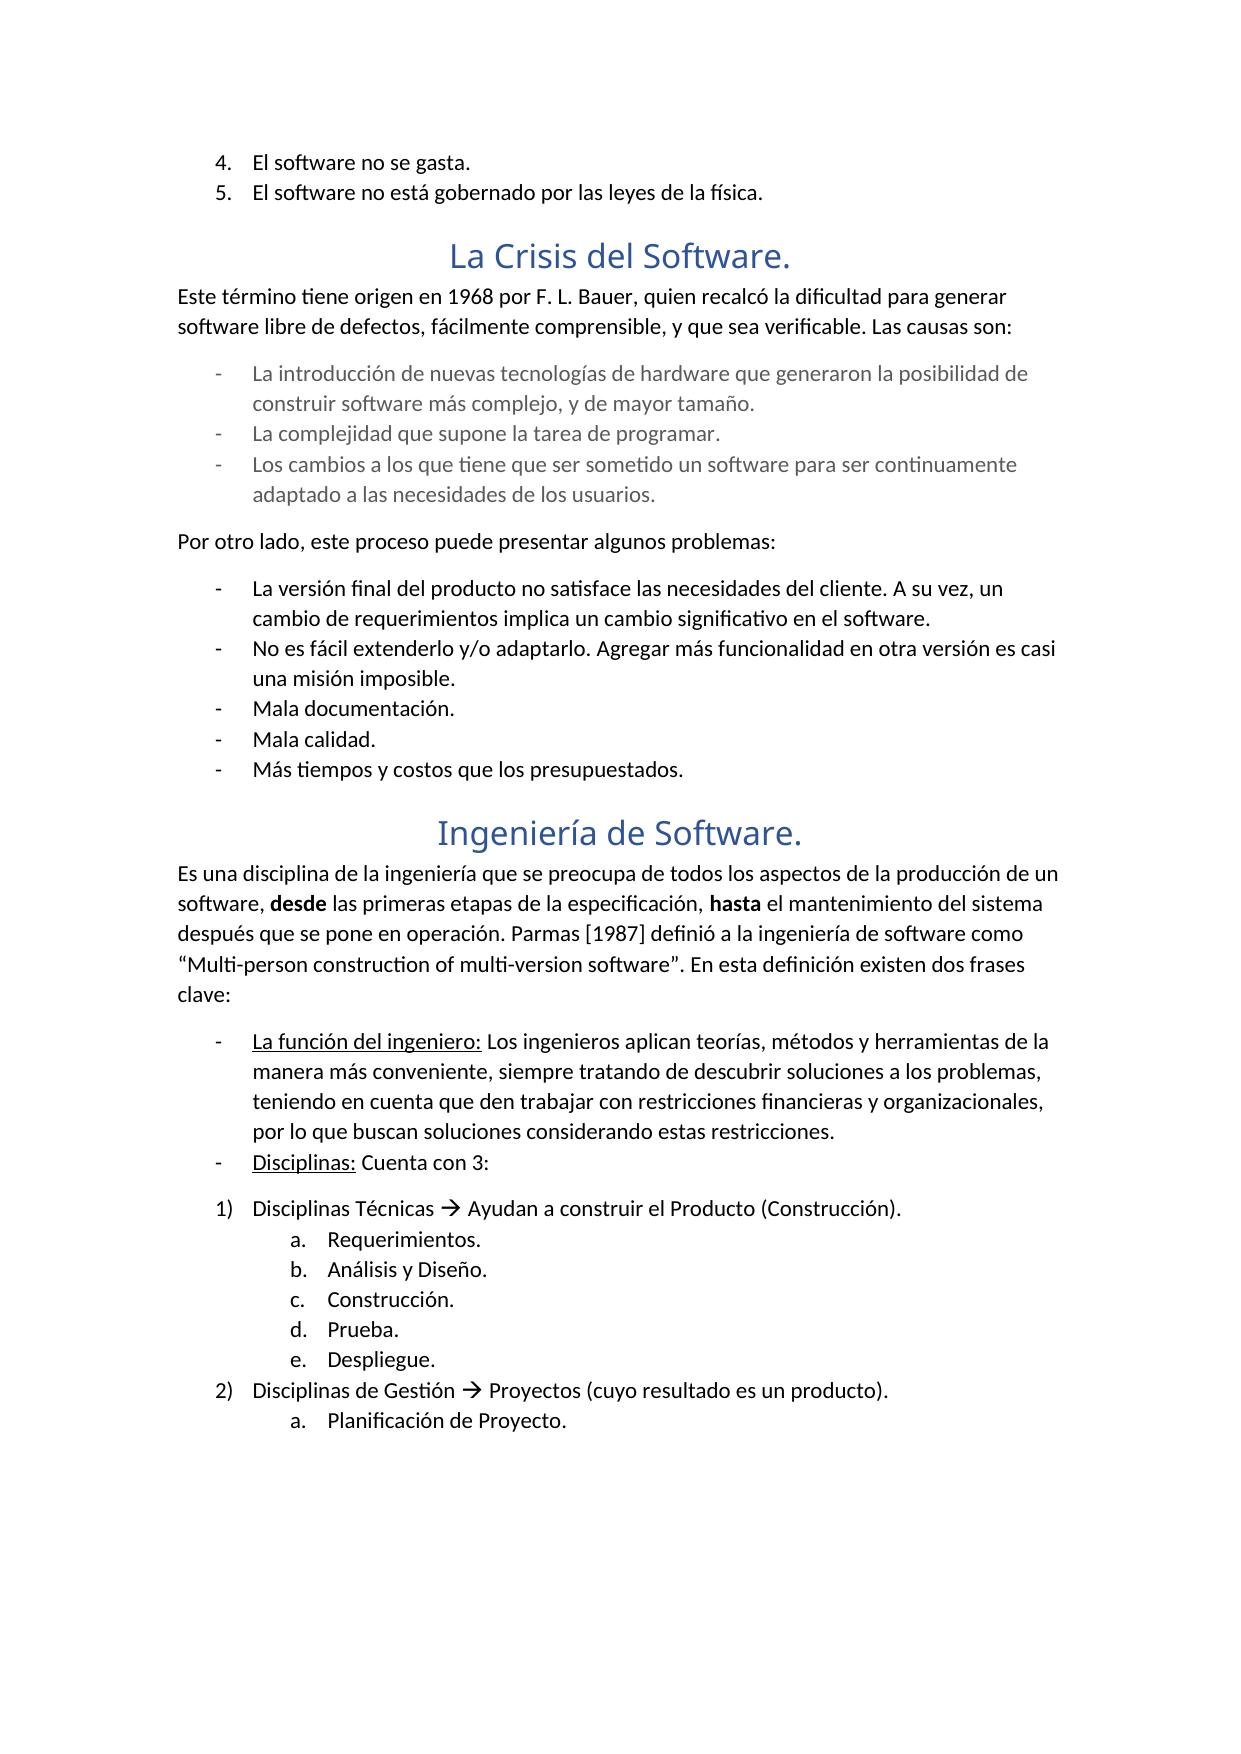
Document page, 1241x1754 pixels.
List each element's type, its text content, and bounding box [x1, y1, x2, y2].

list Planificación de Proyecto. [290, 1406, 1063, 1434]
list Construcción. [290, 1285, 1063, 1313]
list Requerimientos. [290, 1225, 1063, 1253]
list Prueba. [290, 1315, 1063, 1343]
list La complejidad que supone la tarea de programar. [215, 419, 1063, 447]
subtitle La Crisis del Software. [177, 233, 1063, 278]
list La función del ingeniero: Los ingenieros aplican teorías, métodos y herramientas de la manera más conveniente, siempre tratando de descubrir soluciones a los problemas, teniendo en cuenta que den trabajar con restricciones financieras y organizacionales, por lo que buscan soluciones considerando estas restricciones. [215, 1027, 1063, 1145]
list No es fácil extenderlo y/o adaptarlo. Agregar más funcionalidad en otra versión es casi una misión imposible. [215, 634, 1063, 692]
list Los cambios a los que tiene que ser sometido un software para ser continuamente adaptado a las necesidades de los usuarios. [215, 450, 1063, 508]
list El software no está gobernado por las leyes de la física. [215, 178, 1063, 206]
list Disciplinas Técnicas Ayudan a construir el Producto (Construcción). [215, 1194, 1063, 1222]
list Despliegue. [290, 1346, 1063, 1373]
list Análisis y Diseño. [290, 1255, 1063, 1283]
list Mala calidad. [215, 725, 1063, 753]
text Este término tiene origen en 1968 por F. L. Bauer, quien recalcó la dificultad para generar software libre de defectos, fácilmente comprensible, y que sea verificable. Las causas son: [177, 282, 1063, 340]
list Mala documentación. [215, 694, 1063, 722]
text Por otro lado, este proceso puede presentar algunos problemas: [177, 527, 1063, 555]
list La introducción de nuevas tecnologías de hardware que generaron la posibilidad de construir software más complejo, y de mayor tamaño. [215, 359, 1063, 417]
list El software no se gasta. [215, 148, 1063, 176]
list Disciplinas de Gestión Proyectos (cuyo resultado es un producto). [215, 1376, 1063, 1404]
subtitle Ingeniería de Software. [177, 810, 1063, 856]
text Es una disciplina de la ingeniería que se preocupa de todos los aspectos de la producción de un software, desde las primeras etapas de la especificación, hasta el mantenimiento del sistema después que se pone en operación. Parmas [1987] definió a la ingeniería de software como “Multi-person construction of multi-version software”. En esta definición existen dos frases clave: [177, 859, 1063, 1008]
list La versión final del producto no satisface las necesidades del cliente. A su vez, un cambio de requerimientos implica un cambio significativo en el software. [215, 574, 1063, 632]
list Más tiempos y costos que los presupuestados. [215, 755, 1063, 783]
list Disciplinas: Cuenta con 3: [215, 1148, 1063, 1176]
